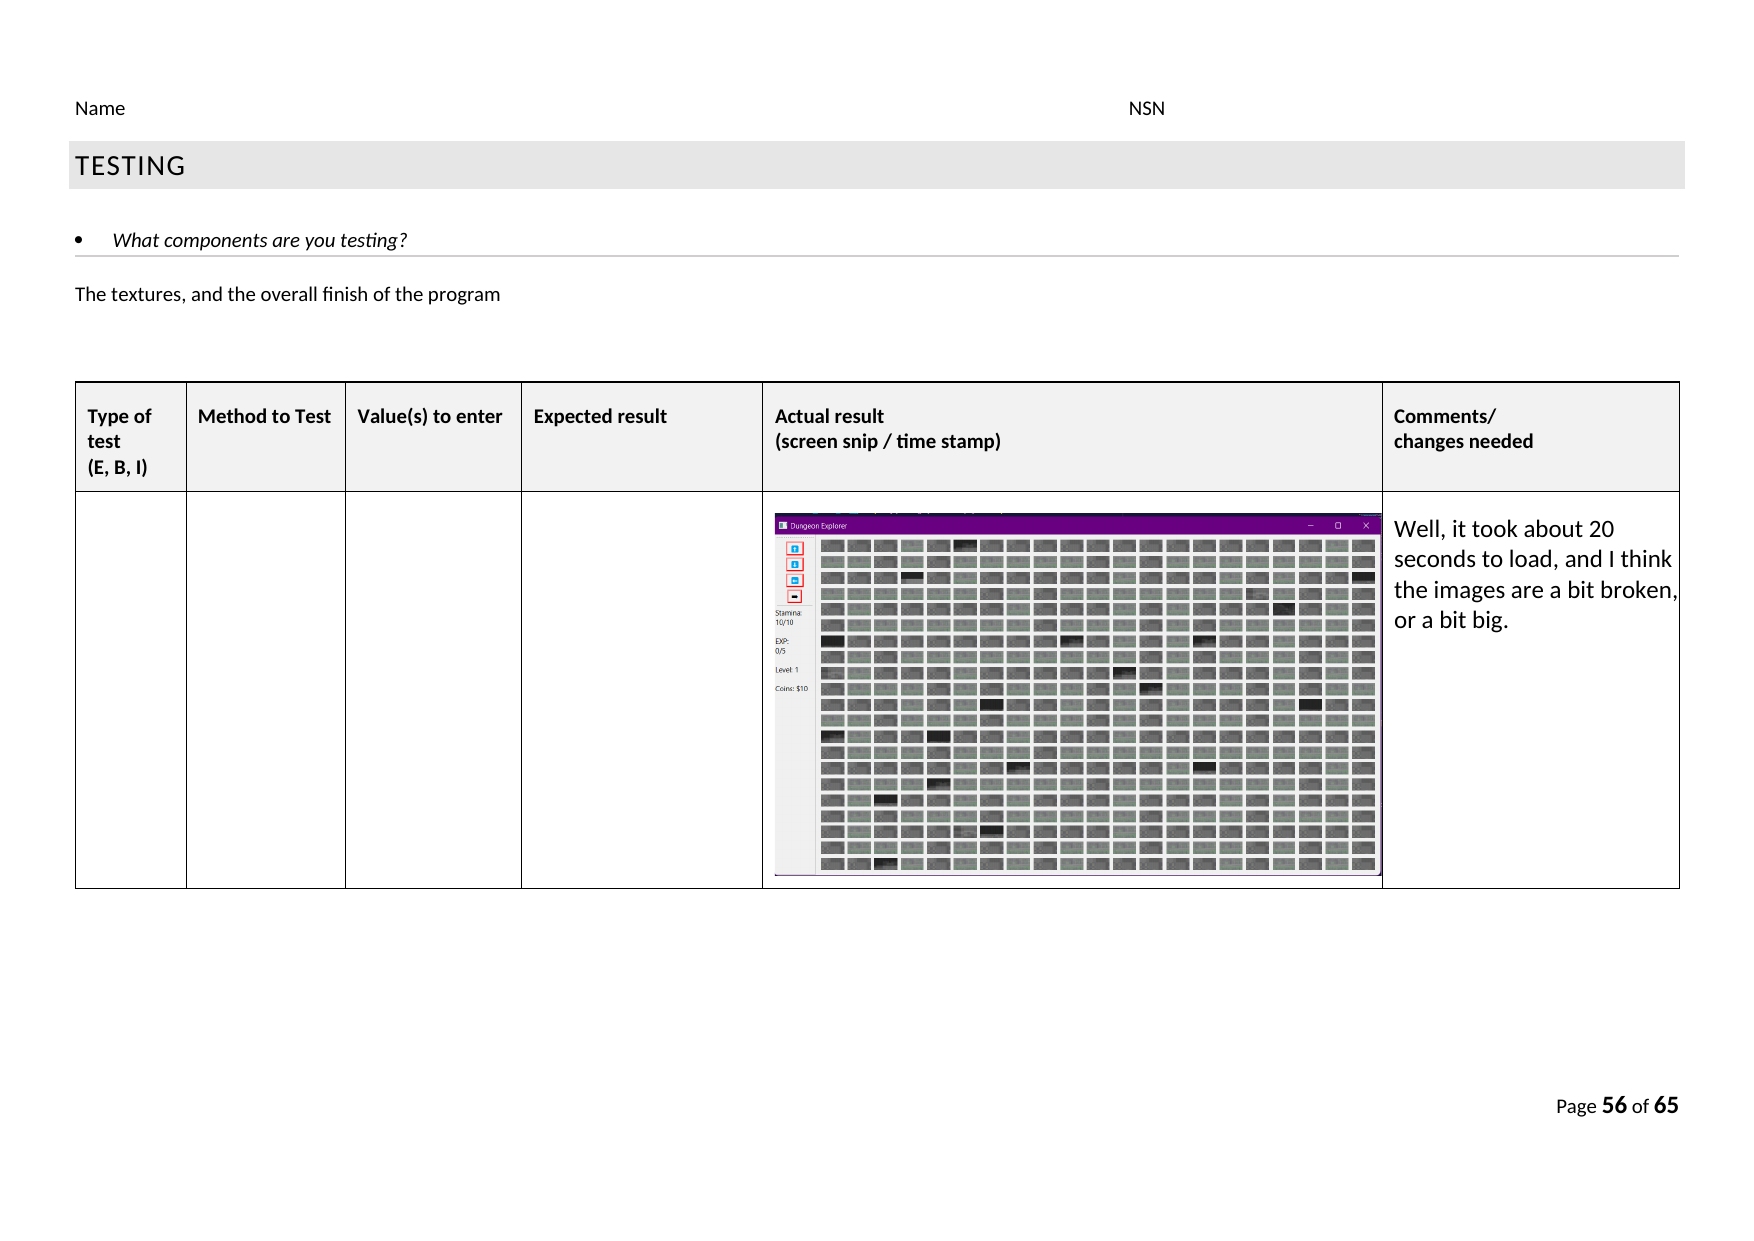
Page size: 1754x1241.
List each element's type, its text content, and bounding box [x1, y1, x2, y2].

table_header Method to Test [187, 383, 345, 491]
table_cell [187, 492, 345, 887]
table_header Value(s) to enter [346, 383, 521, 491]
table_cell [346, 492, 521, 887]
table_header Type of test (E, B, I) [76, 383, 186, 491]
picture [774, 513, 1382, 876]
text The textures, and the overall finish of the program [75, 281, 1679, 307]
subtitle Testing [75, 147, 1679, 183]
table_cell [763, 492, 1382, 887]
table_cell [76, 492, 186, 887]
table_header Actual result (screen snip / time stamp) [763, 383, 1382, 491]
text What components are you testing? [75, 228, 1679, 255]
table_cell [522, 492, 762, 887]
table_header Comments/ changes needed [1383, 383, 1679, 491]
table_cell Well, it took about 20 seconds to load, and I think the images are a bit broken, or a bit big. [1383, 492, 1679, 887]
table_header Expected result [522, 383, 762, 491]
